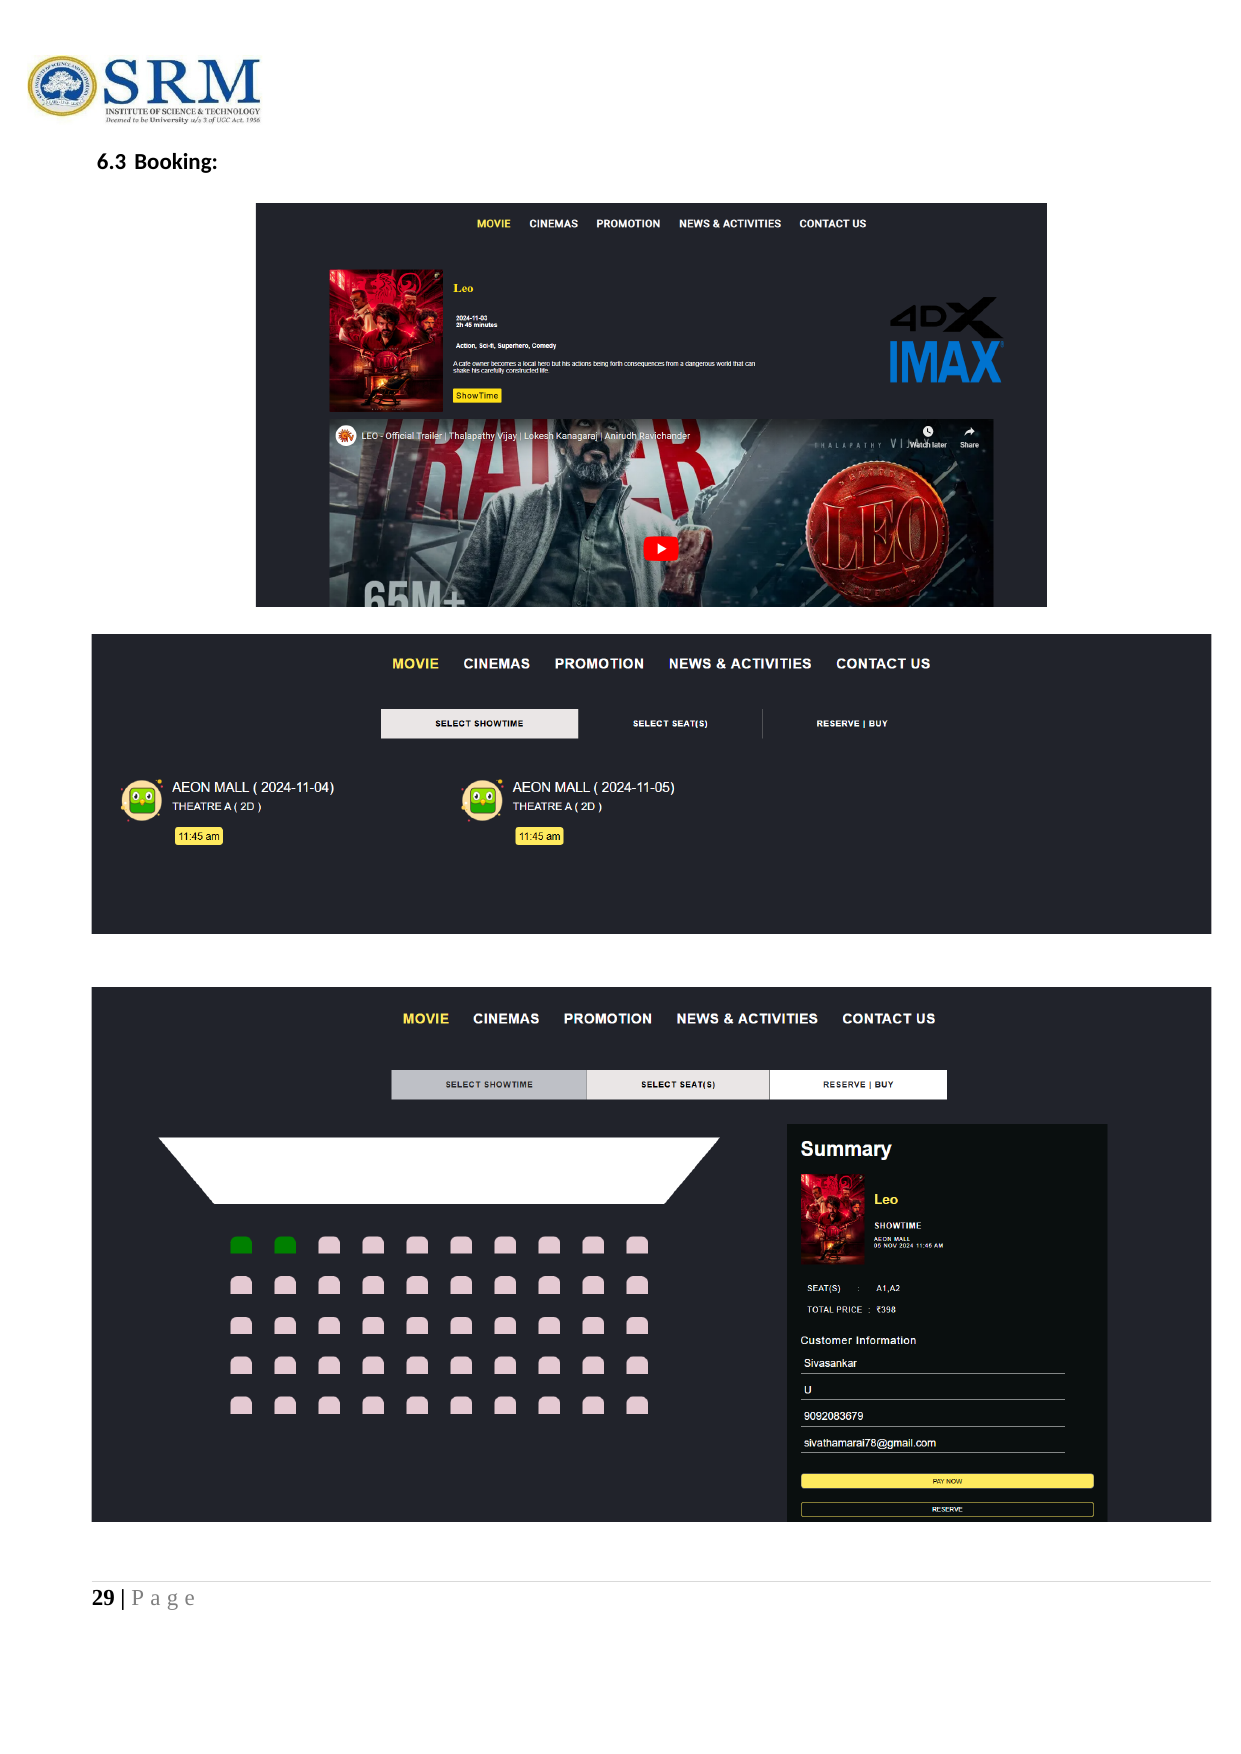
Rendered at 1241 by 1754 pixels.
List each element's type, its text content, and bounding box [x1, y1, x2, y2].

picture [91, 634, 1212, 934]
picture [91, 987, 1212, 1522]
picture [27, 55, 263, 125]
list Booking: [97, 147, 1211, 175]
picture [255, 203, 1047, 607]
